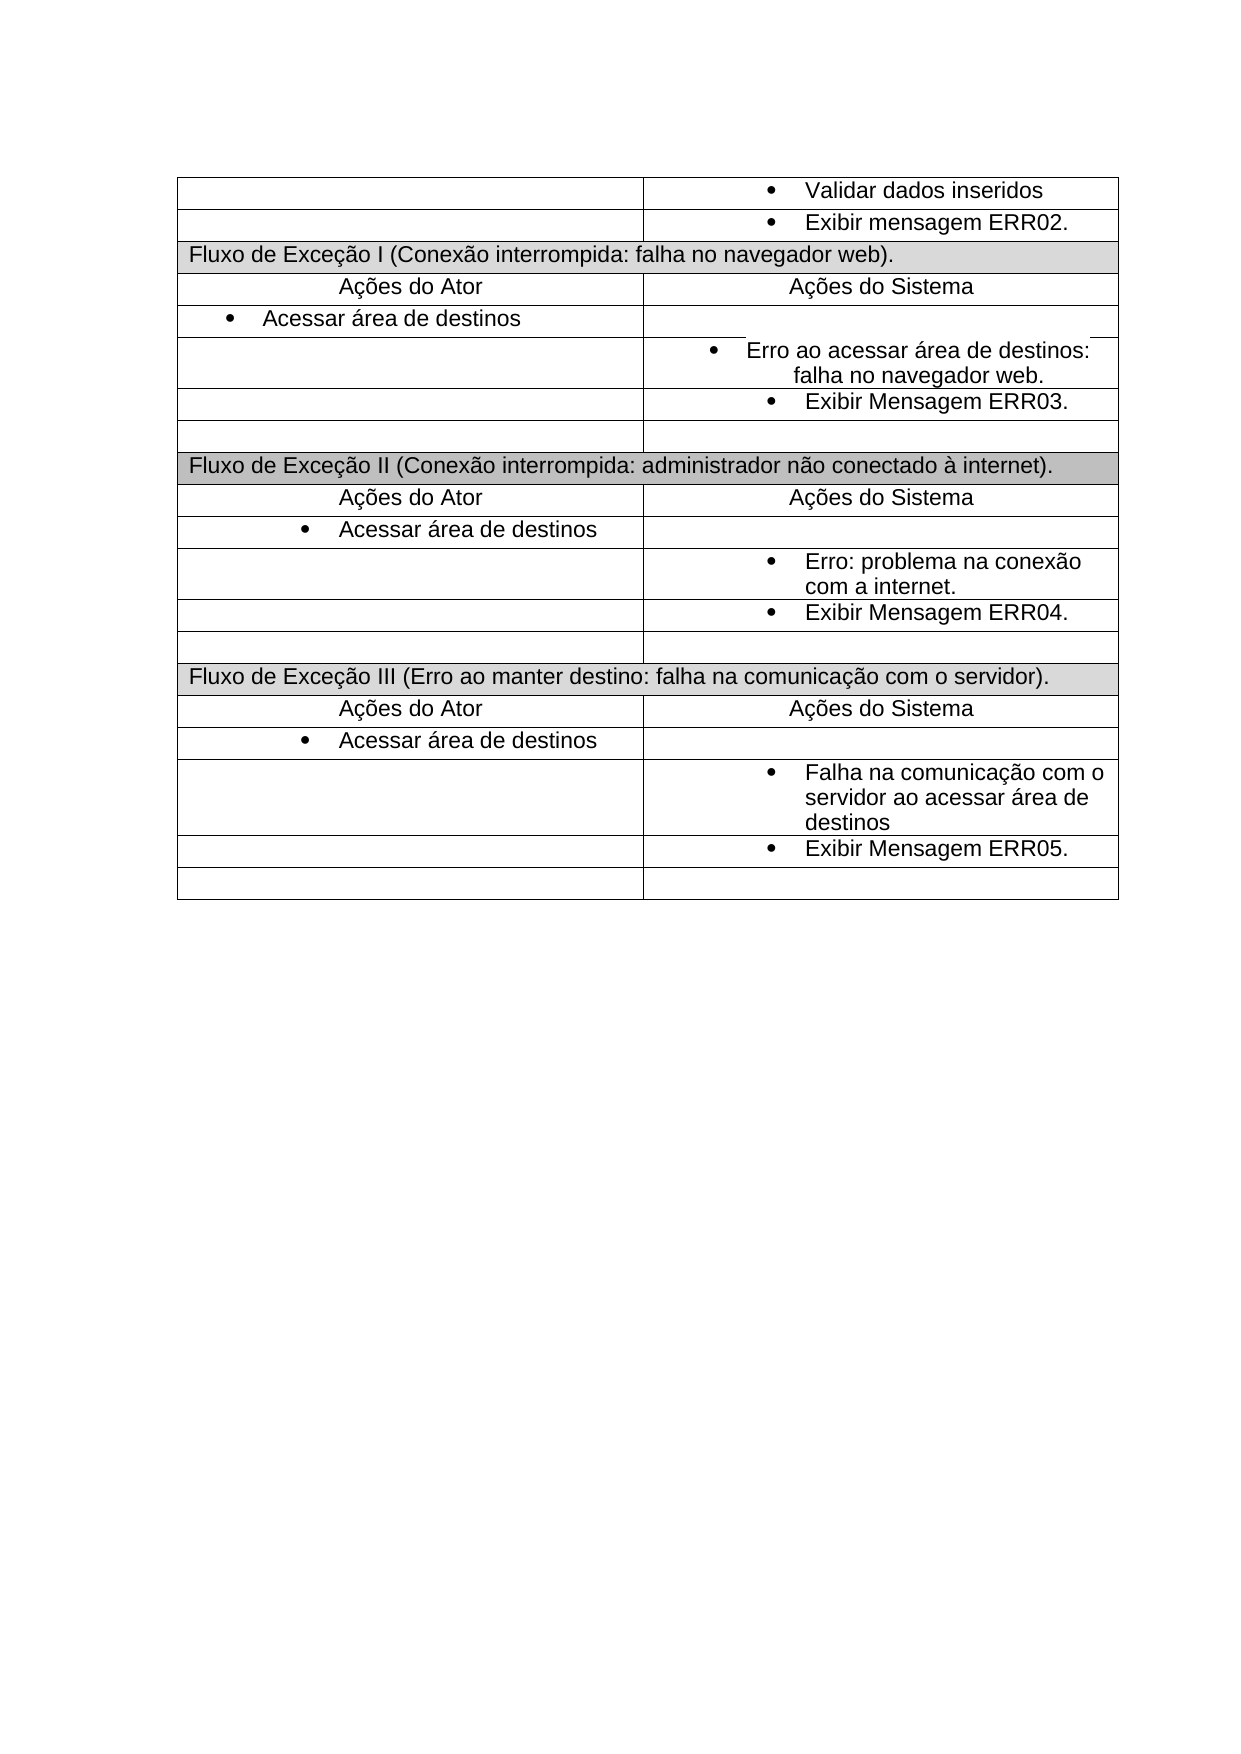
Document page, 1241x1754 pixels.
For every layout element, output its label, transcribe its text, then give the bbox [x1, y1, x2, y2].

table_cell [178, 632, 643, 663]
table_cell Ações do Ator [178, 274, 643, 305]
table_cell Acessar área de destinos [178, 728, 643, 759]
table_cell Erro ao acessar área de destinos: falha no navegador web. [1044, 338, 1118, 388]
table_cell [644, 421, 1118, 452]
table_cell [644, 306, 1118, 337]
table_cell Ações do Ator [178, 485, 643, 516]
table_cell [178, 549, 643, 599]
table_cell Falha na comunicação com o servidor ao acessar área de destinos [644, 760, 1118, 835]
table_cell [644, 632, 1118, 663]
table_cell [644, 517, 1118, 548]
table_cell Acessar área de destinos [178, 306, 643, 337]
table_cell [178, 210, 643, 241]
table_cell Exibir Mensagem ERR04. [644, 600, 1118, 631]
table_cell Ações do Sistema [644, 485, 1118, 516]
table_cell [178, 389, 643, 420]
table_cell [178, 178, 643, 209]
table_cell [178, 600, 643, 631]
table_cell Erro: problema na conexão com a internet. [644, 549, 1118, 599]
table_cell [644, 868, 1118, 899]
table_cell Exibir mensagem ERR02. [644, 210, 1118, 241]
table_cell Exibir Mensagem ERR03. [644, 389, 1118, 420]
table_cell [178, 338, 643, 388]
table_cell [178, 868, 643, 899]
table_cell Fluxo de Exceção I (Conexão interrompida: falha no navegador web). [178, 242, 1118, 273]
table_cell [178, 760, 643, 835]
table_cell Ações do Ator [178, 696, 643, 727]
table_cell Ações do Sistema [644, 696, 1118, 727]
table_cell Ações do Sistema [644, 274, 1118, 305]
table_cell Fluxo de Exceção III (Erro ao manter destino: falha na comunicação com o servidor). [178, 664, 1118, 695]
table_cell Acessar área de destinos [178, 517, 643, 548]
table_cell Exibir Mensagem ERR05. [644, 836, 1118, 867]
table_cell Erro ao acessar área de destinos: falha no navegador web. [644, 338, 793, 388]
table_cell [178, 421, 643, 452]
table_cell [644, 728, 1118, 759]
table_cell Validar dados inseridos [644, 178, 1118, 209]
table_cell Fluxo de Exceção II (Conexão interrompida: administrador não conectado à internet). [178, 453, 1118, 484]
table_cell [178, 836, 643, 867]
